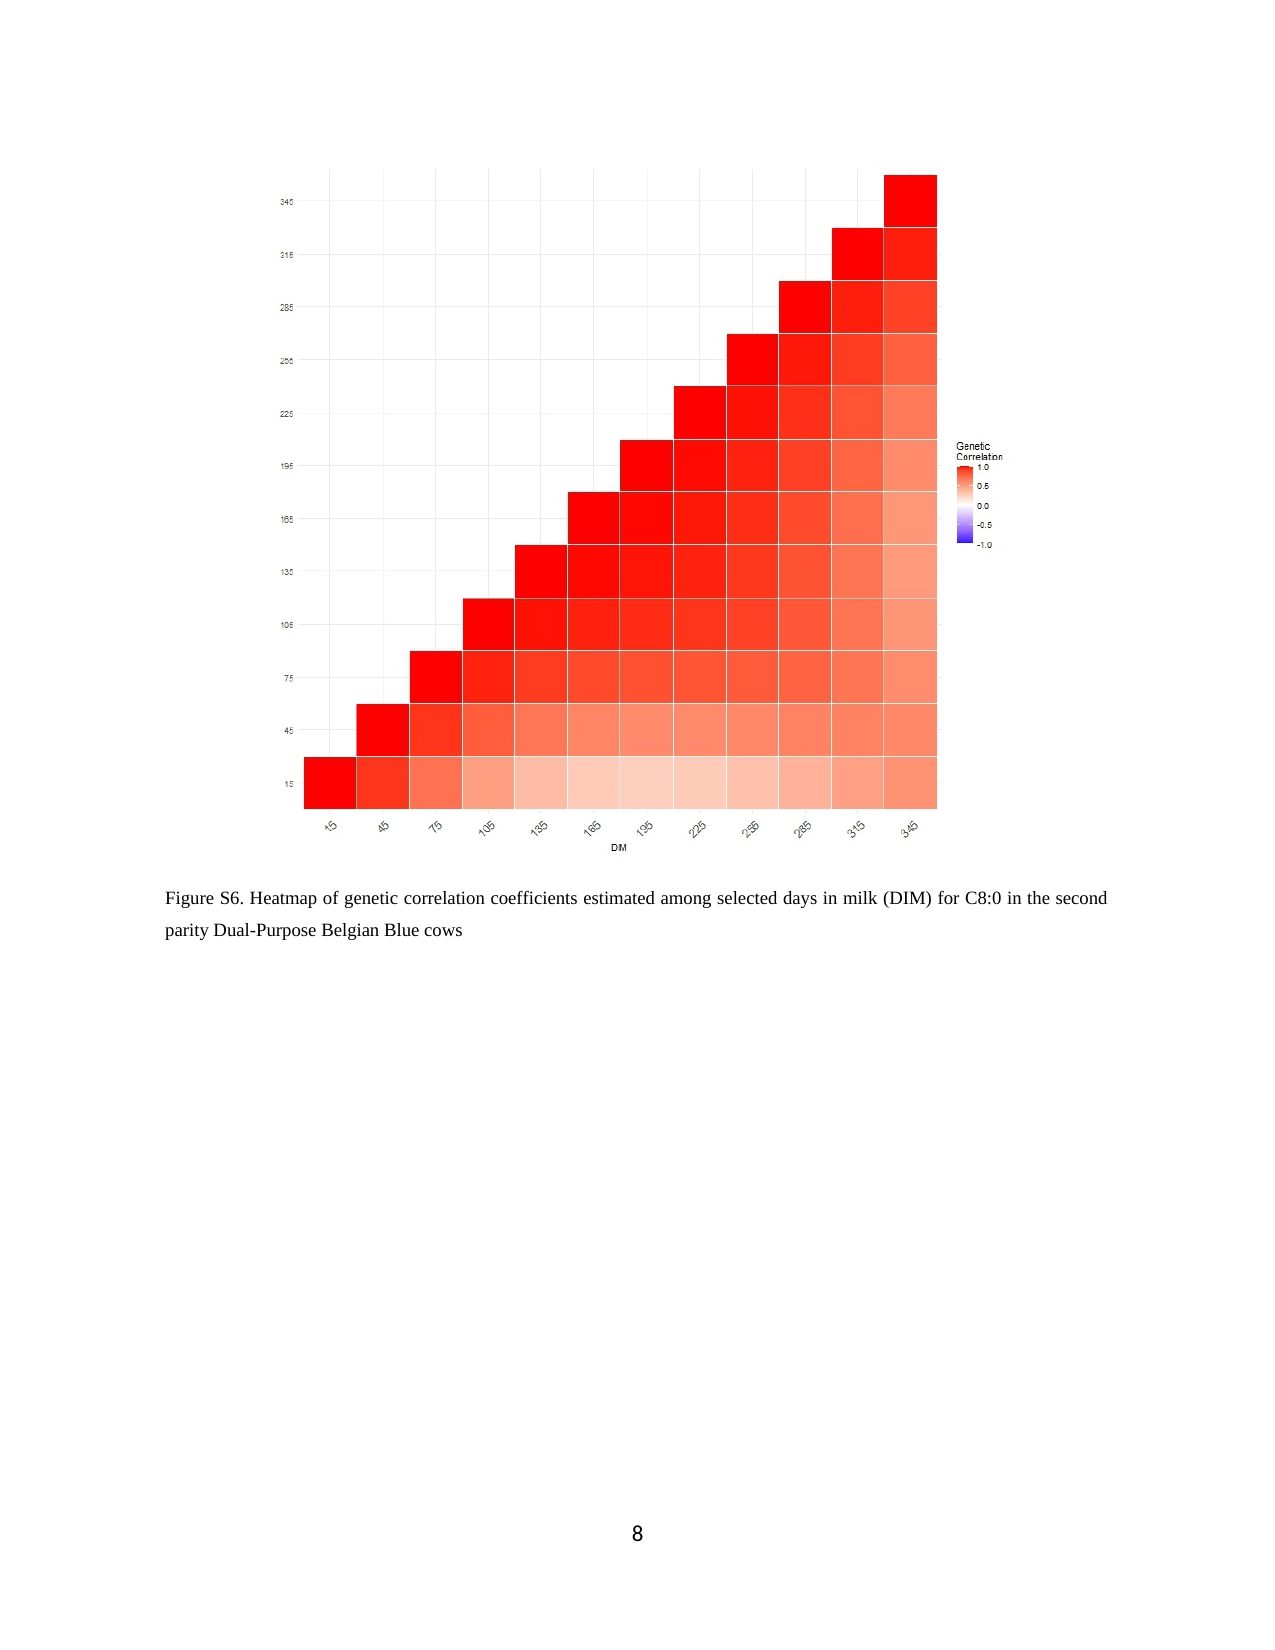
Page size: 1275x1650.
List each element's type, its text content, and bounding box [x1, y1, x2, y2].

text Figure S6. Heatmap of genetic correlation coefficients estimated among selected days in milk (DIM) for C8:0 in the second parity Dual-Purpose Belgian Blue cows [165, 887, 1110, 941]
picture [165, 165, 1111, 857]
